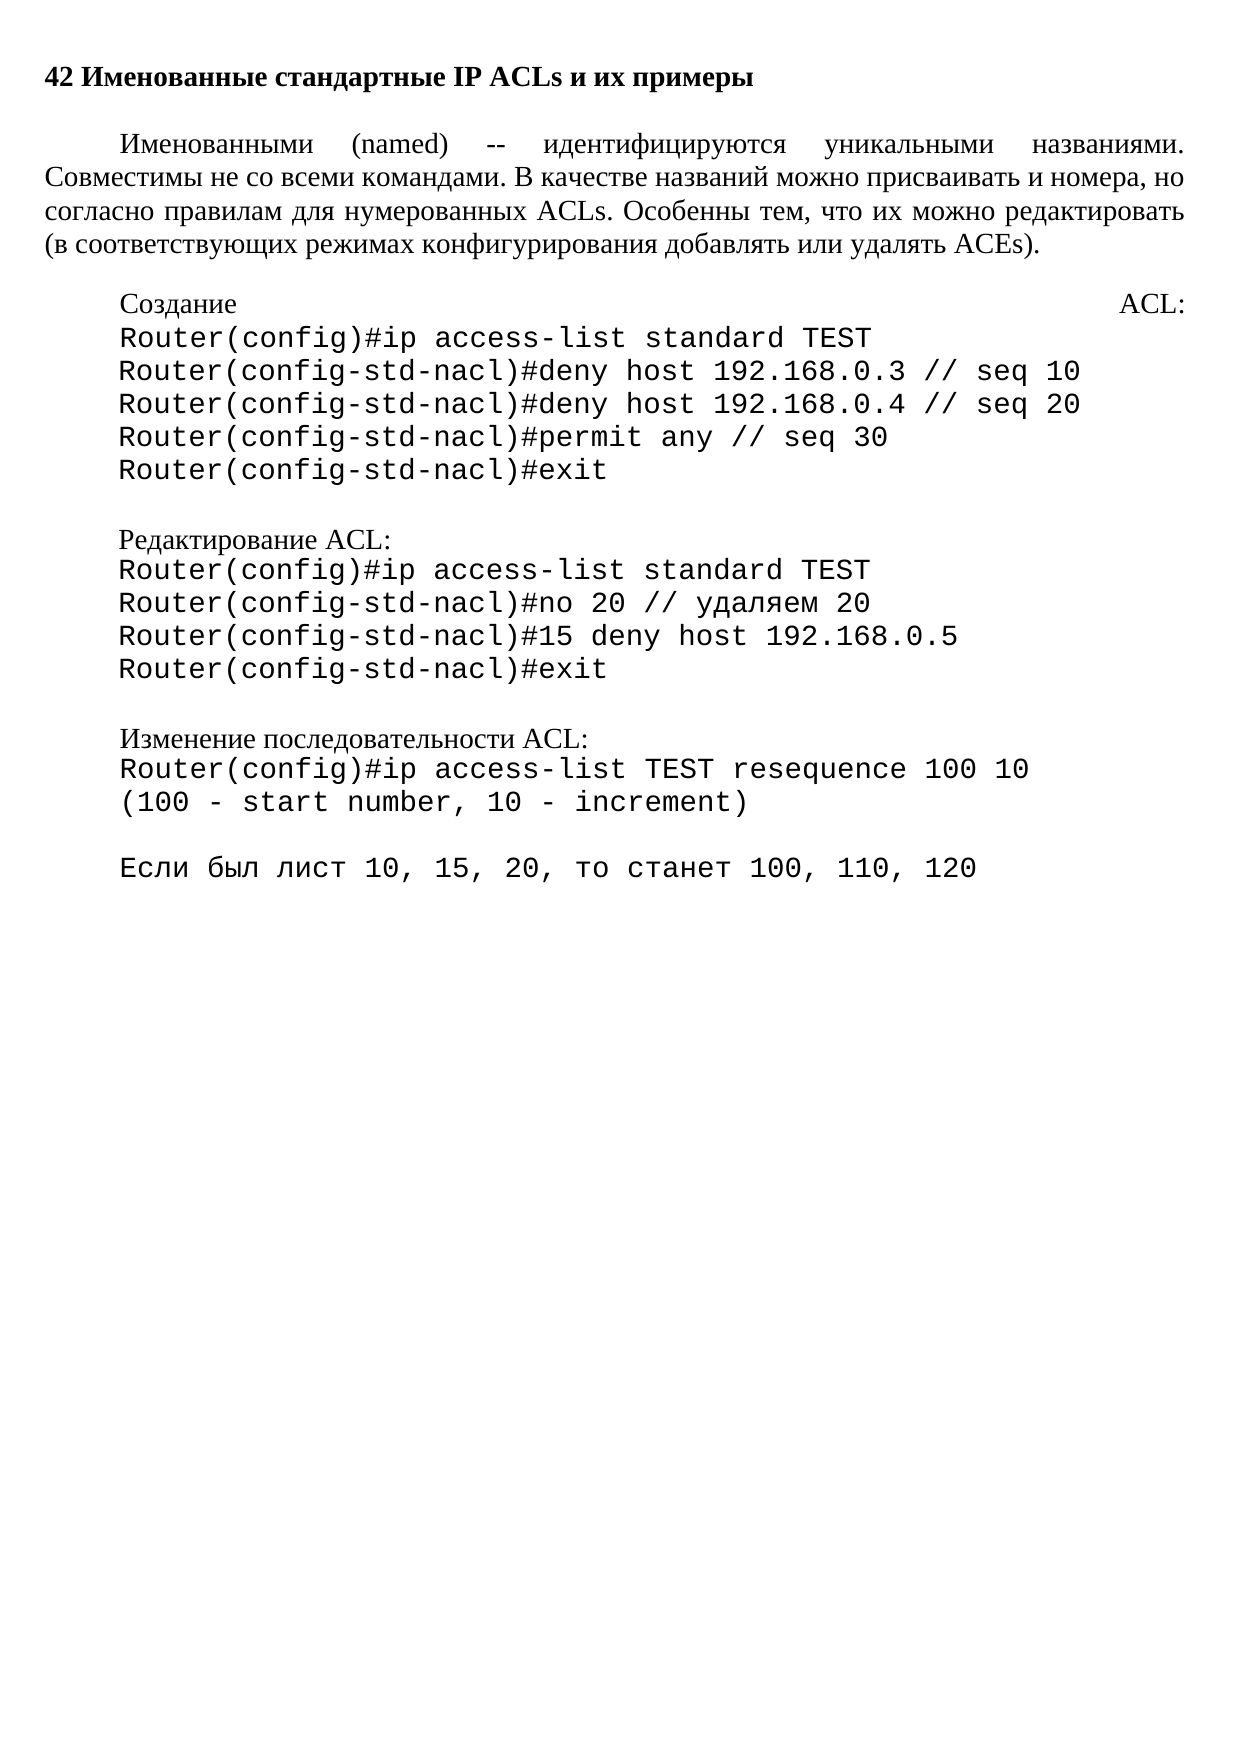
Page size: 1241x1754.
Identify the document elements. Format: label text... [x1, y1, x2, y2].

text Изменение последовательности ACL: [44, 721, 1185, 754]
subtitle 42 Именованные стандартные IP ACLs и их примеры [44, 59, 1185, 92]
text Router(config-std-nacl)#permit any // seq 30 [44, 422, 1185, 455]
text Router(config-std-nacl)#deny host 192.168.0.3 // seq 10 [44, 356, 1185, 389]
text Router(config)#ip access-list TEST resequence 100 10 [44, 754, 1185, 787]
text Router(config-std-nacl)#exit [44, 455, 1185, 488]
text Создание ACL: Router(config)#ip access-list standard TEST [44, 287, 1185, 356]
text Именованными (named) -- идентифицируются уникальными названиями. Совместимы не со всеми командами. В качестве названий можно присваивать и номера, но согласно правилам для нумерованных ACLs. Особенны тем, что их можно редактировать (в соответствующих режимах конфигурирования добавлять или удалять ACEs). [44, 126, 1185, 260]
text Router(config-std-nacl)#exit [44, 654, 1185, 687]
text Router(config-std-nacl)#no 20 // удаляем 20 [44, 588, 1185, 621]
text Редактирование ACL: [44, 522, 1185, 555]
text (100 - start number, 10 - increment) [44, 787, 1185, 821]
text Если был лист 10, 15, 20, то станет 100, 110, 120 [44, 853, 1185, 887]
text Router(config-std-nacl)#15 deny host 192.168.0.5 [44, 621, 1185, 654]
text Router(config-std-nacl)#deny host 192.168.0.4 // seq 20 [44, 389, 1185, 422]
text Router(config)#ip access-list standard TEST [44, 555, 1185, 588]
